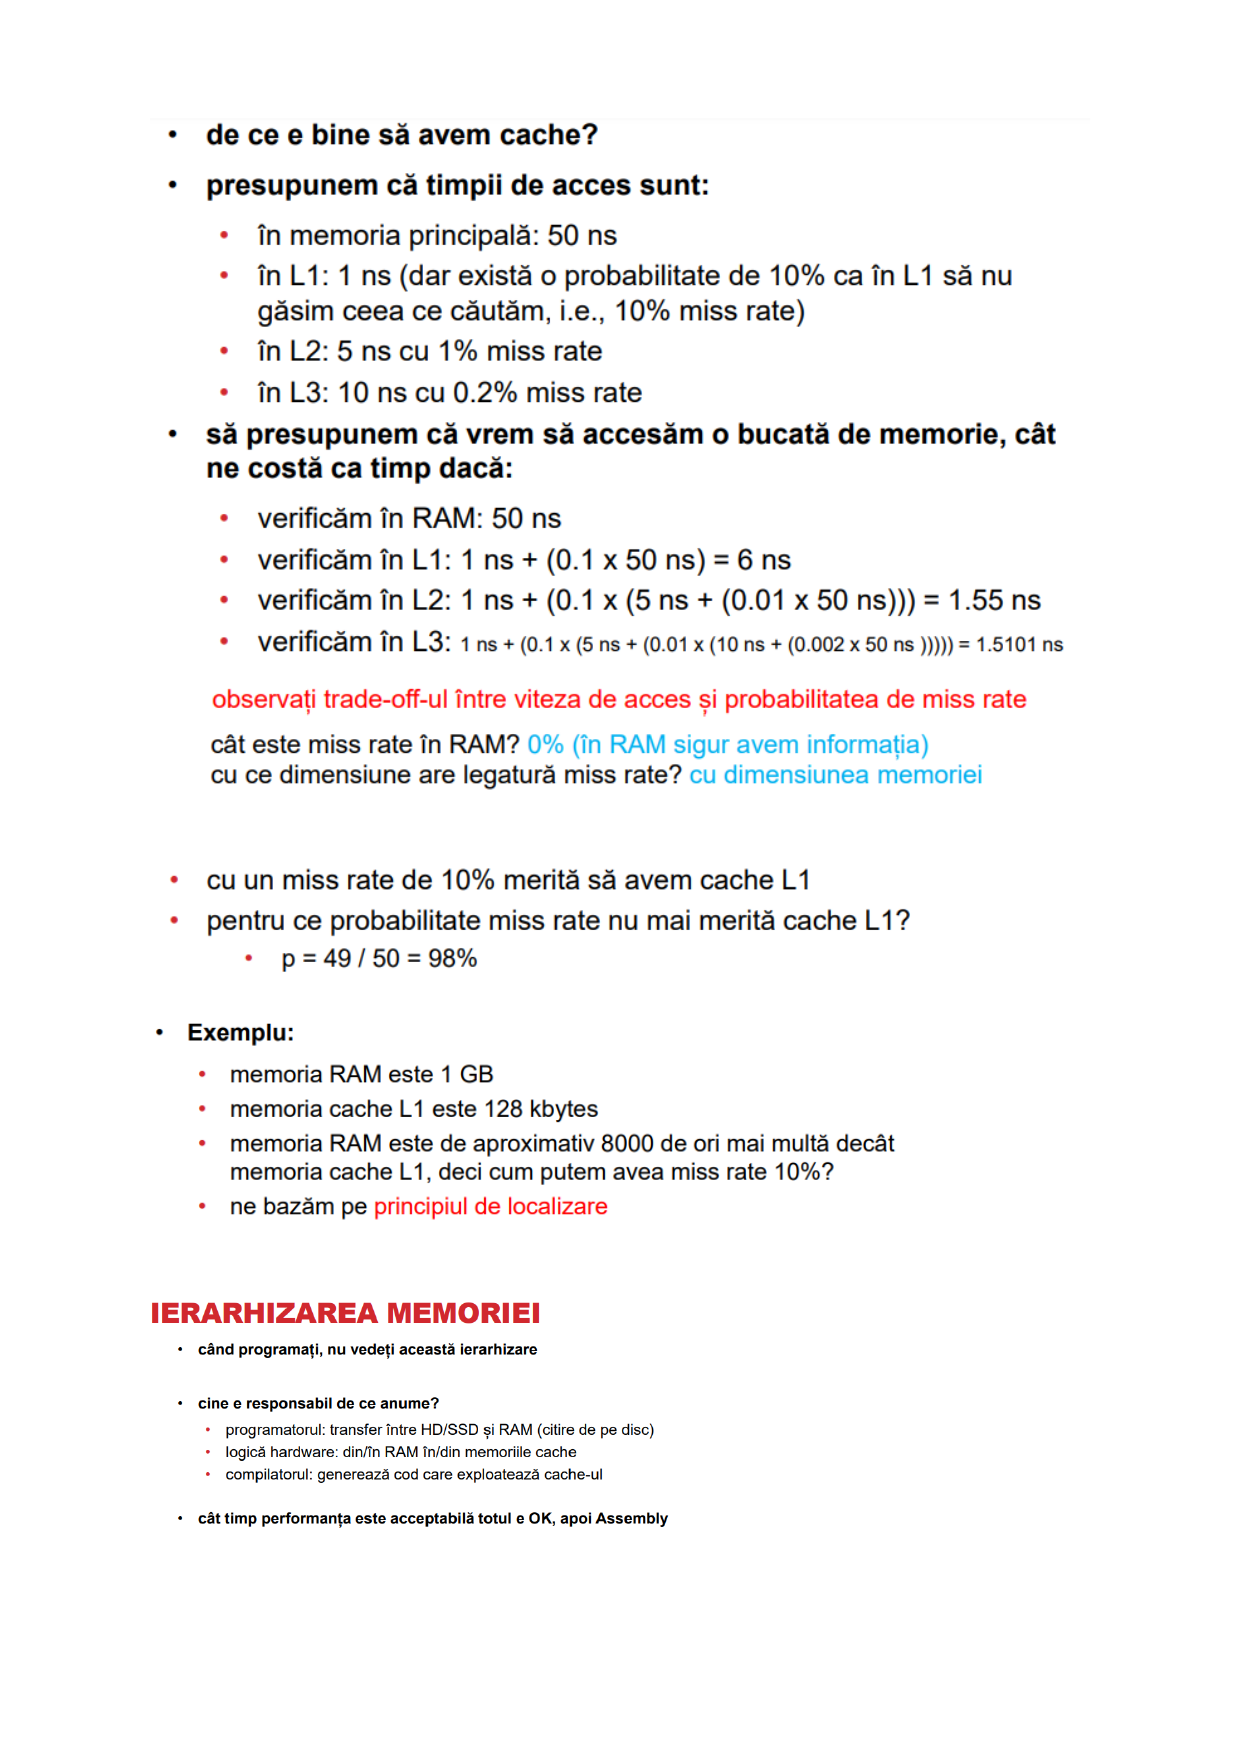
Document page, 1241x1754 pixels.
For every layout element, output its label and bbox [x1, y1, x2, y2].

picture [150, 861, 927, 989]
picture [150, 1294, 683, 1532]
picture [150, 1007, 913, 1230]
picture [150, 118, 1091, 796]
